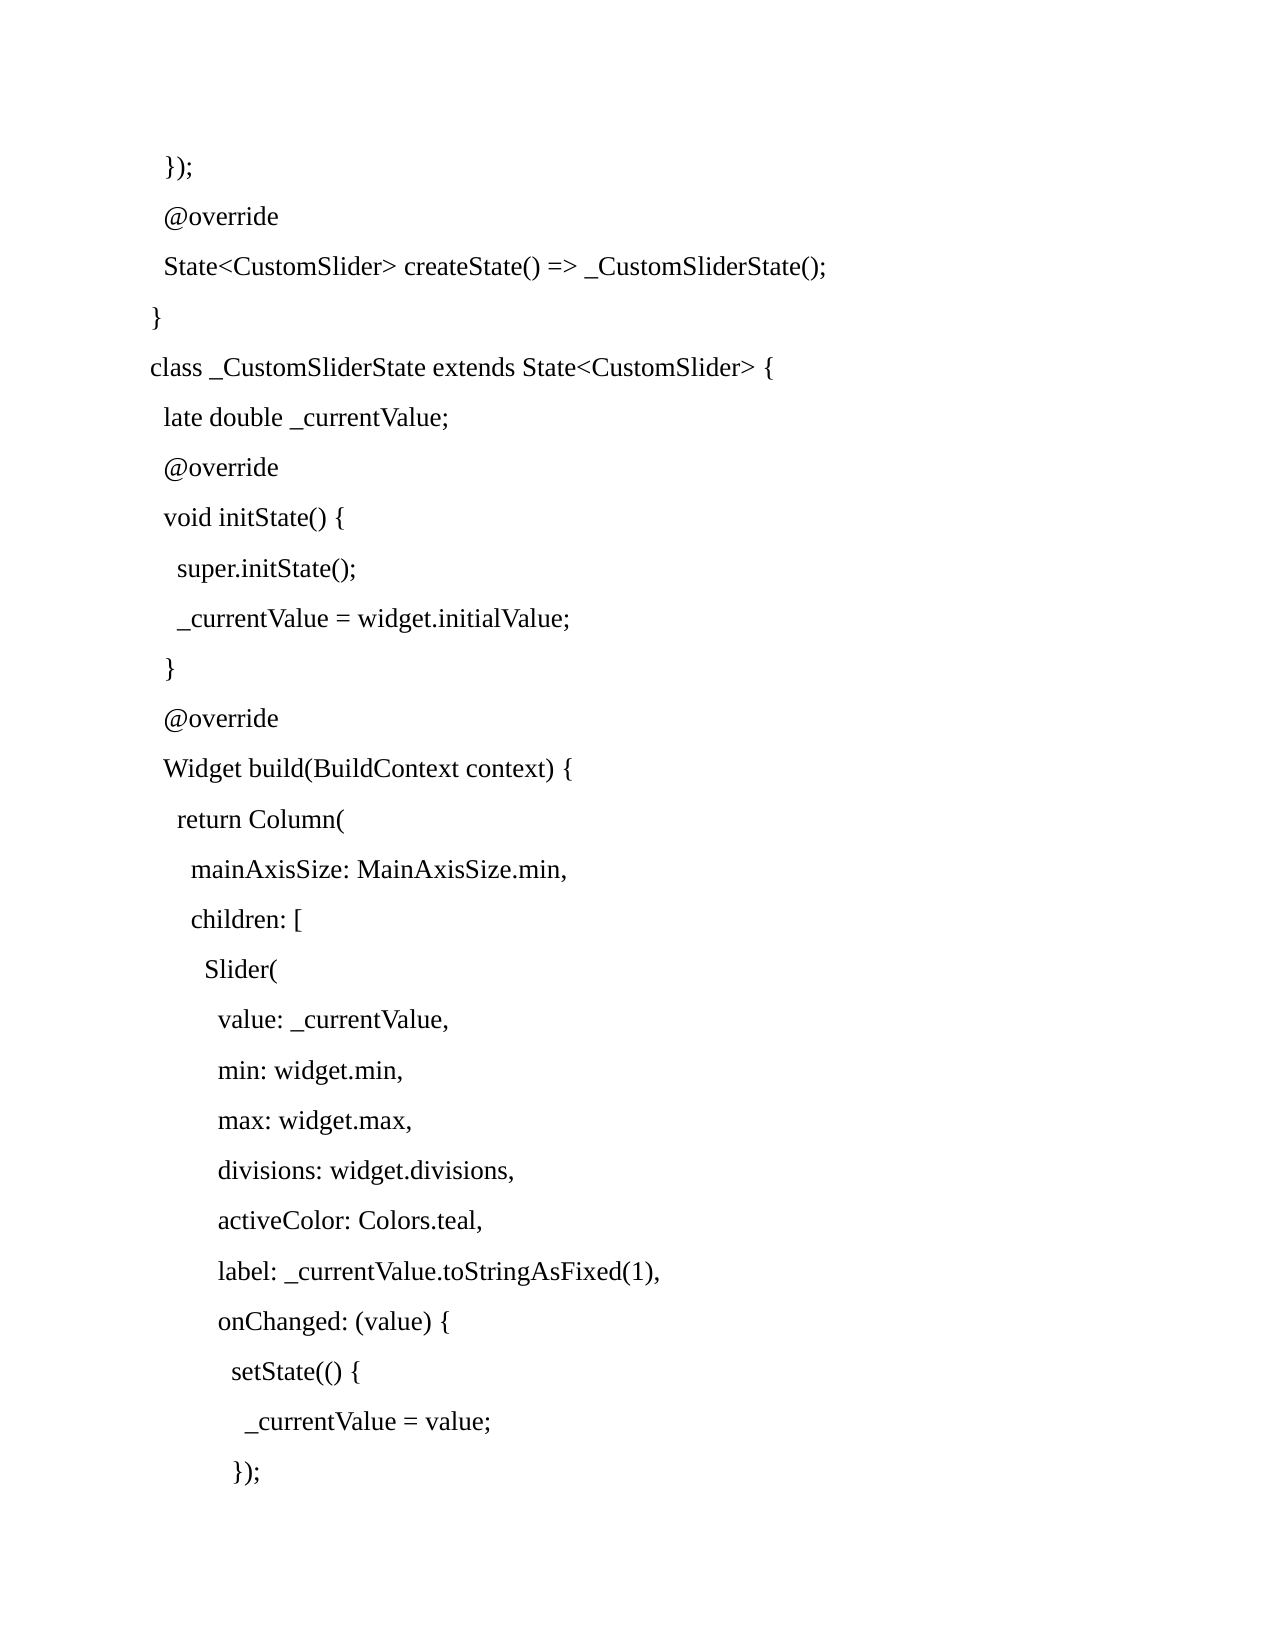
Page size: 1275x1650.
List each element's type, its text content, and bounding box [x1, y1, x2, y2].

text } [150, 301, 1125, 332]
text @override [150, 200, 1125, 231]
text setState(() { [150, 1355, 1125, 1386]
text _currentValue = value; [150, 1405, 1125, 1436]
text @override [150, 451, 1125, 482]
text }); [150, 150, 1125, 181]
text State<CustomSlider> createState() => _CustomSliderState(); [150, 250, 1125, 282]
text divisions: widget.divisions, [150, 1154, 1125, 1185]
text return Column( [150, 803, 1125, 834]
text _currentValue = widget.initialValue; [150, 602, 1125, 633]
text max: widget.max, [150, 1104, 1125, 1135]
text }); [150, 1455, 1125, 1487]
text min: widget.min, [150, 1054, 1125, 1085]
text label: _currentValue.toStringAsFixed(1), [150, 1254, 1125, 1286]
text onChanged: (value) { [150, 1305, 1125, 1336]
text mainAxisSize: MainAxisSize.min, [150, 853, 1125, 884]
text activeColor: Colors.teal, [150, 1204, 1125, 1236]
text Widget build(BuildContext context) { [150, 752, 1125, 784]
text Slider( [150, 953, 1125, 984]
text @override [150, 702, 1125, 733]
text class _CustomSliderState extends State<CustomSlider> { [150, 351, 1125, 382]
text void initState() { [150, 501, 1125, 533]
text late double _currentValue; [150, 401, 1125, 432]
text } [150, 652, 1125, 683]
text children: [ [150, 903, 1125, 934]
text value: _currentValue, [150, 1003, 1125, 1035]
text super.initState(); [150, 552, 1125, 583]
